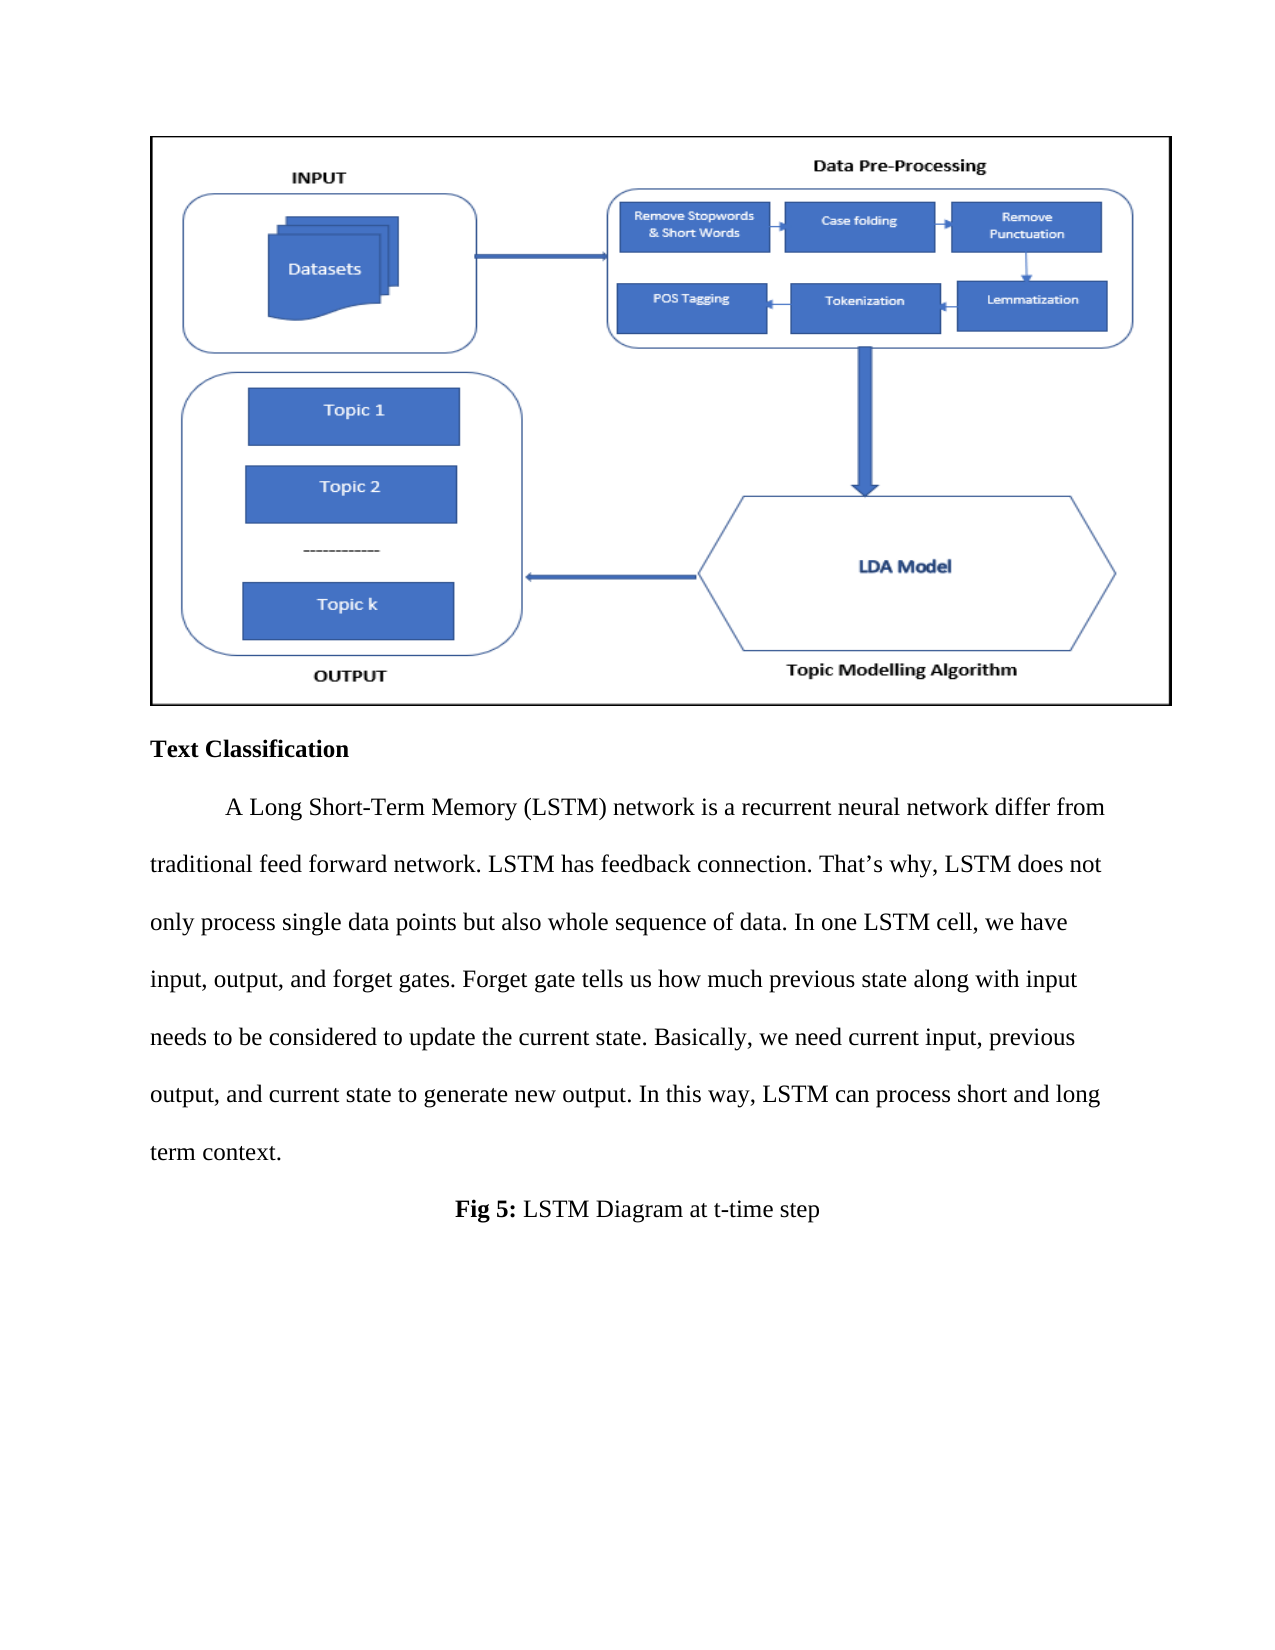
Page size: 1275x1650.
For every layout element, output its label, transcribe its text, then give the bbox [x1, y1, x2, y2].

text Fig 5: LSTM Diagram at t-time step [150, 1194, 1125, 1223]
text A Long Short-Term Memory (LSTM) network is a recurrent neural network differ from traditional feed forward network. LSTM has feedback connection. That’s why, LSTM does not only process single data points but also whole sequence of data. In one LSTM cell, we have input, output, and forget gates. Forget gate tells us how much previous state along with input needs to be considered to update the current state. Basically, we need current input, previous output, and current state to generate new output. In this way, LSTM can process short and long term context. [150, 792, 1125, 1166]
text Text Classification [150, 734, 1125, 763]
picture [150, 136, 1172, 706]
